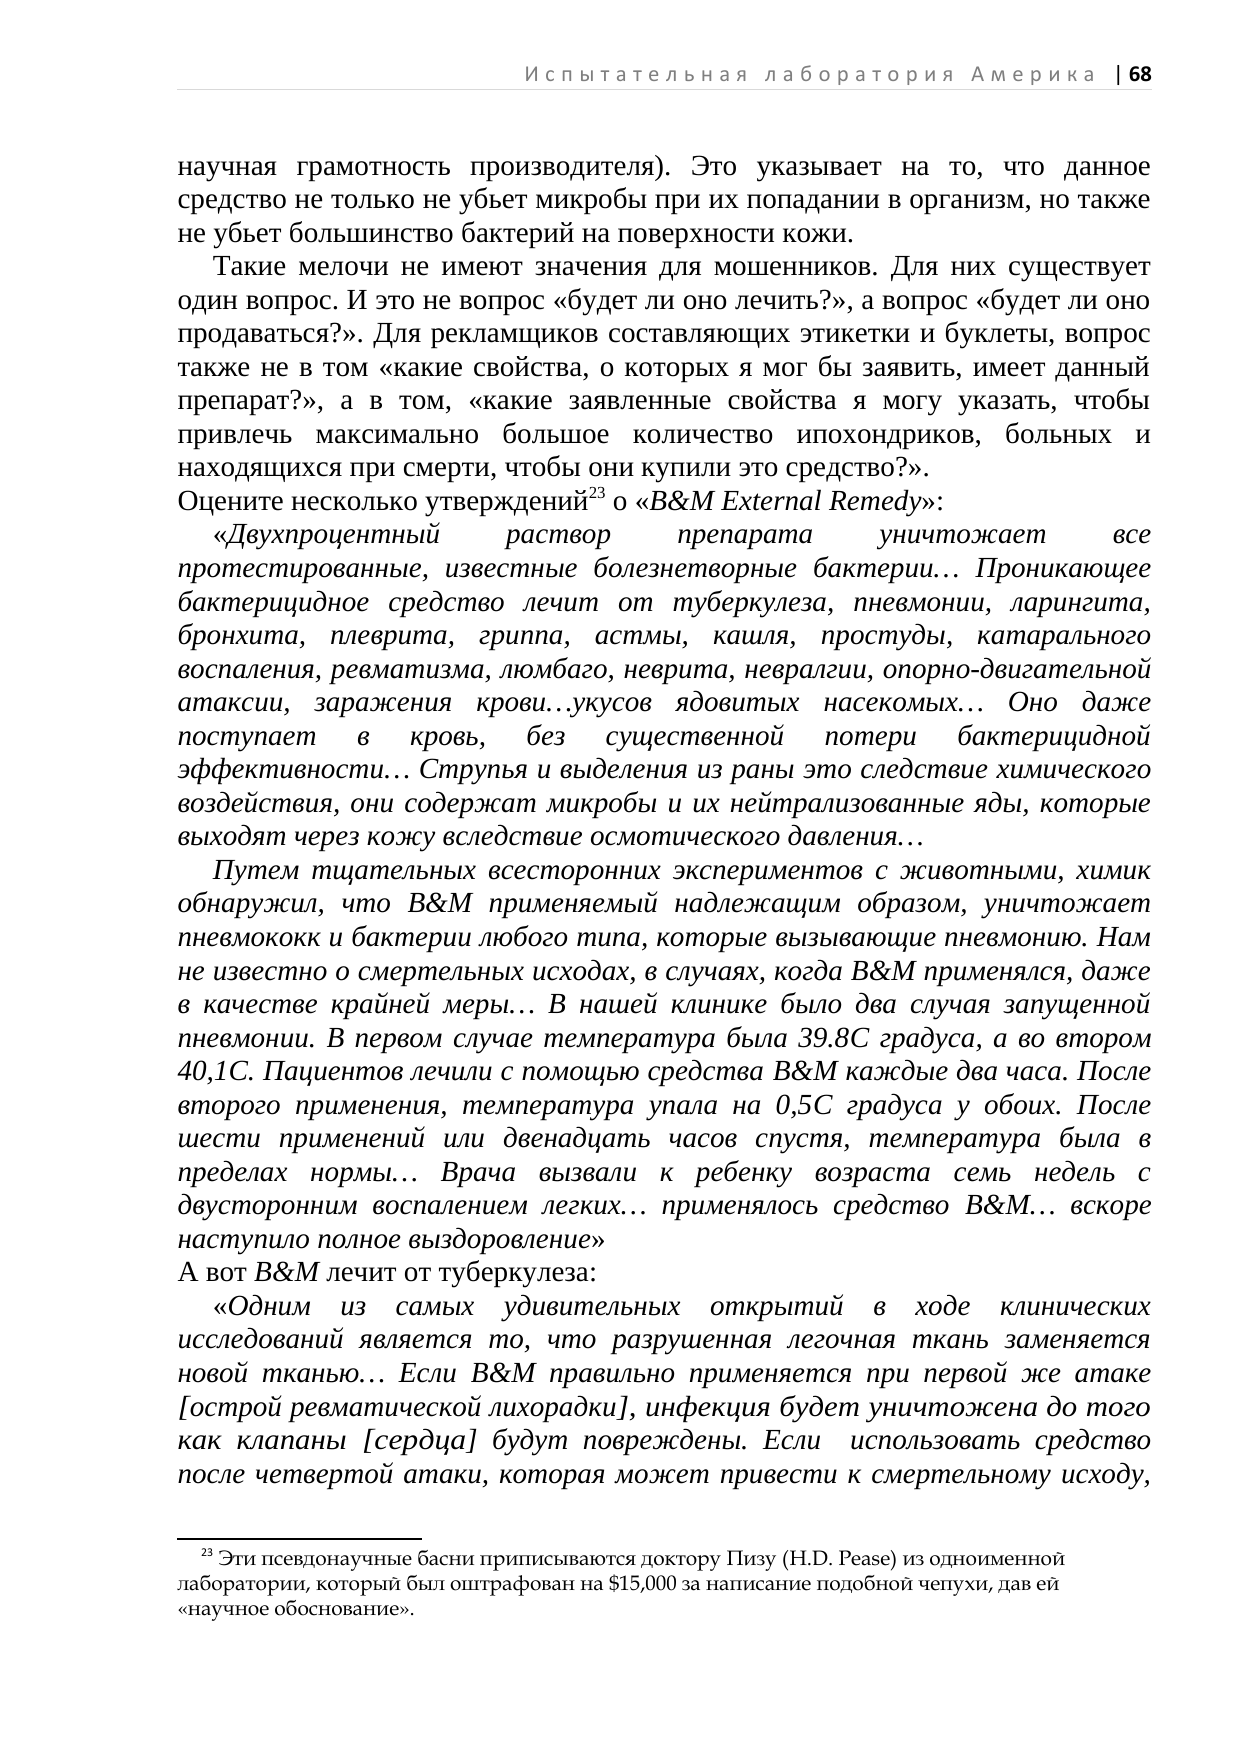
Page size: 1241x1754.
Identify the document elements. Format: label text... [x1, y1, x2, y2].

text Такие мелочи не имеют значения для мошенников. Для них существует один вопрос. И это не вопрос «будет ли оно лечить?», а вопрос «будет ли оно продаваться?». Для рекламщиков составляющих этикетки и буклеты, вопрос также не в том «какие свойства, о которых я мог бы заявить, имеет данный препарат?», а в том, «какие заявленные свойства я могу указать, чтобы привлечь максимально большое количество ипохондриков, больных и находящихся при смерти, чтобы они купили это средство?». [177, 248, 1152, 483]
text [177, 1288, 1152, 1489]
text Оцените несколько утверждений о «B&M External Remedy»: [177, 483, 1152, 517]
text «Двухпроцентный раствор препарата уничтожает все протестированные, известные болезнетворные бактерии… Проникающее бактерицидное средство лечит от туберкулеза, пневмонии, ларингита, бронхита, плеврита, гриппа, астмы, кашля, простуды, катарального воспаления, ревматизма, люмбаго, неврита, невралгии, опорно-двигательной атаксии, заражения крови…укусов ядовитых насекомых… Оно даже поступает в кровь, без существенной потери бактерицидной эффективности… Струпья и выделения из раны это следствие химического воздействия, они содержат микробы и их нейтрализованные яды, которые выходят через кожу вследствие осмотического давления… [177, 517, 1152, 852]
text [177, 148, 1152, 248]
text А вот B&M лечит от туберкулеза: [177, 1254, 1152, 1288]
text Путем тщательных всесторонних экспериментов с животными, химик обнаружил, что B&M применяемый надлежащим образом, уничтожает пневмококк и бактерии любого типа, которые вызывающие пневмонию. Нам не известно о смертельных исходах, в случаях, когда B&M применялся, даже в качестве крайней меры… В нашей клинике было два случая запущенной пневмонии. В первом случае температура была 39.8C градуса, а во втором 40,1C. Пациентов лечили с помощью средства B&M каждые два часа. После второго применения, температура упала на 0,5C градуса у обоих. После шести применений или двенадцать часов спустя, температура была в пределах нормы… Врача вызвали к ребенку возраста семь недель с двусторонним воспалением легких… применялось средство B&M… вскоре наступило полное выздоровление» [177, 852, 1152, 1254]
